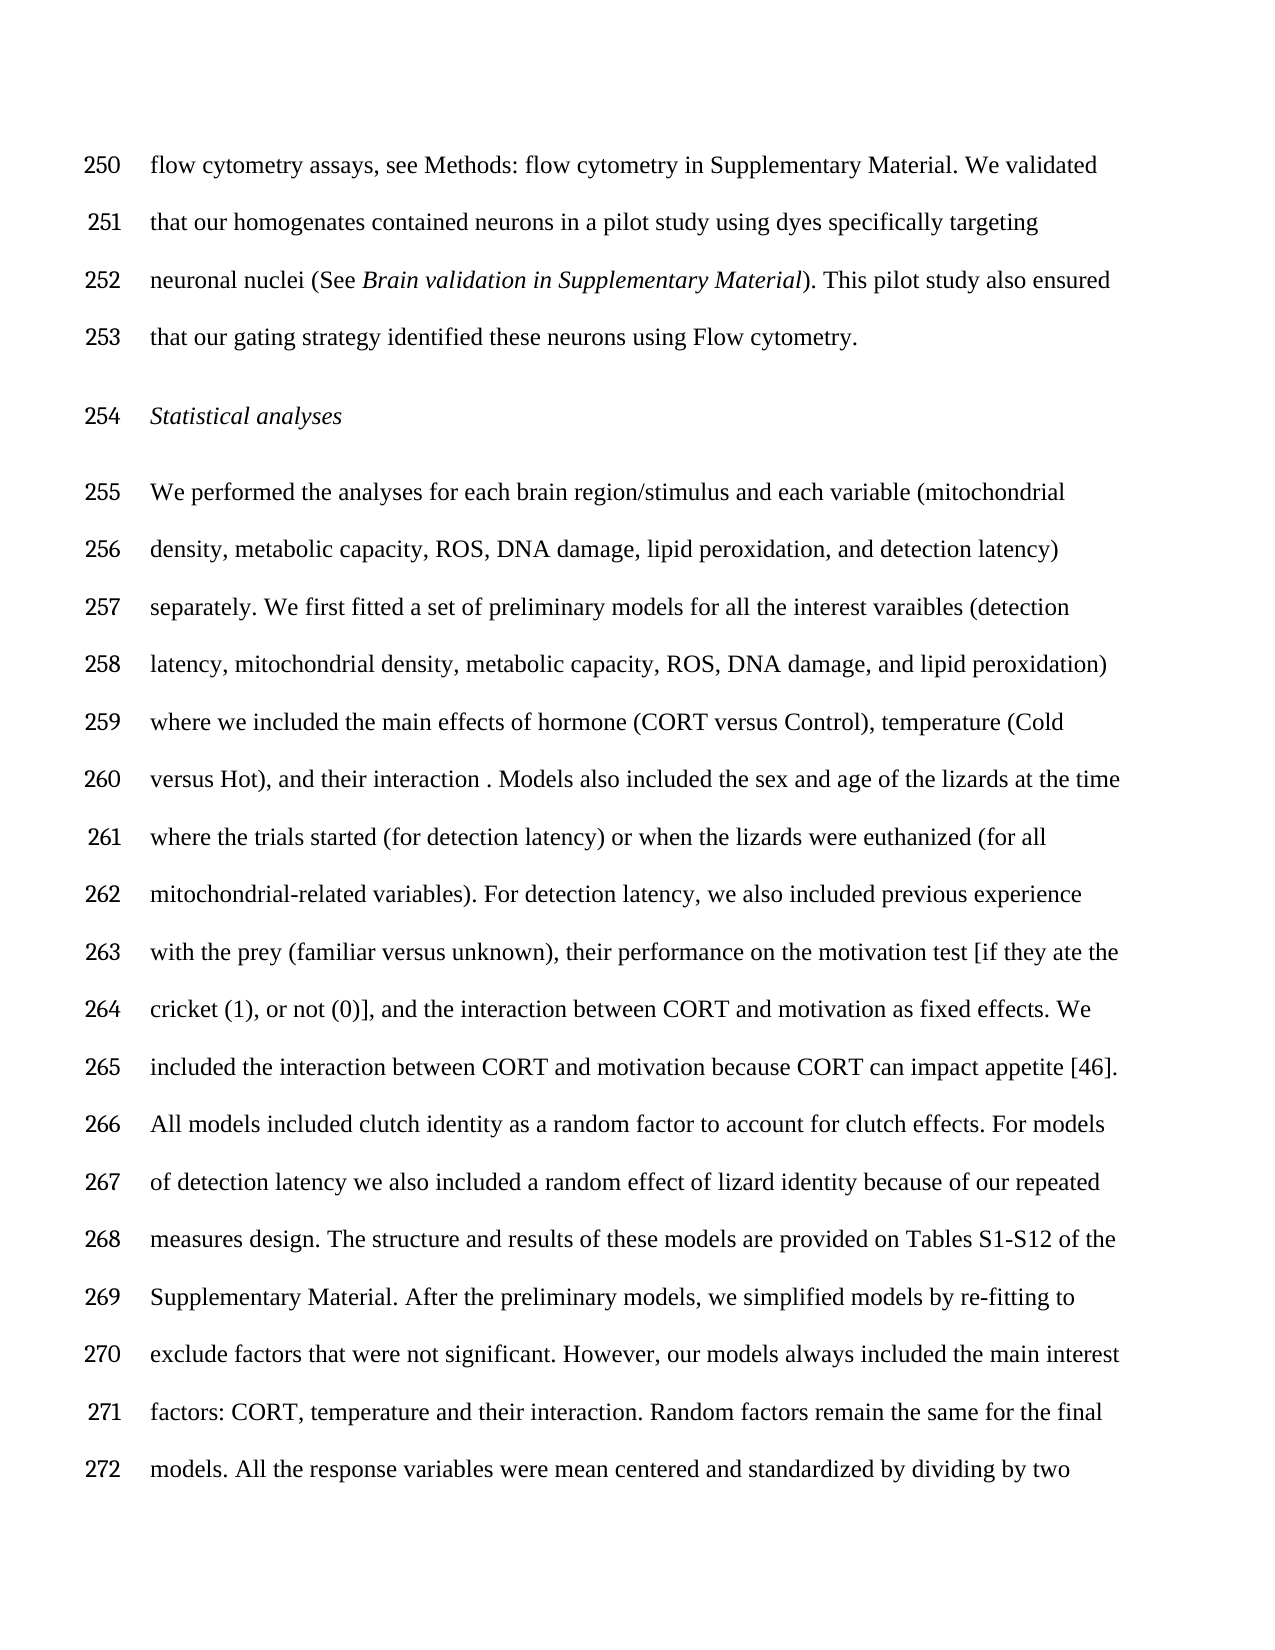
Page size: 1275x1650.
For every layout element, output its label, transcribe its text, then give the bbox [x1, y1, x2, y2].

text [150, 150, 1125, 351]
subtitle Statistical analyses [150, 401, 1125, 429]
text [150, 477, 1125, 1483]
